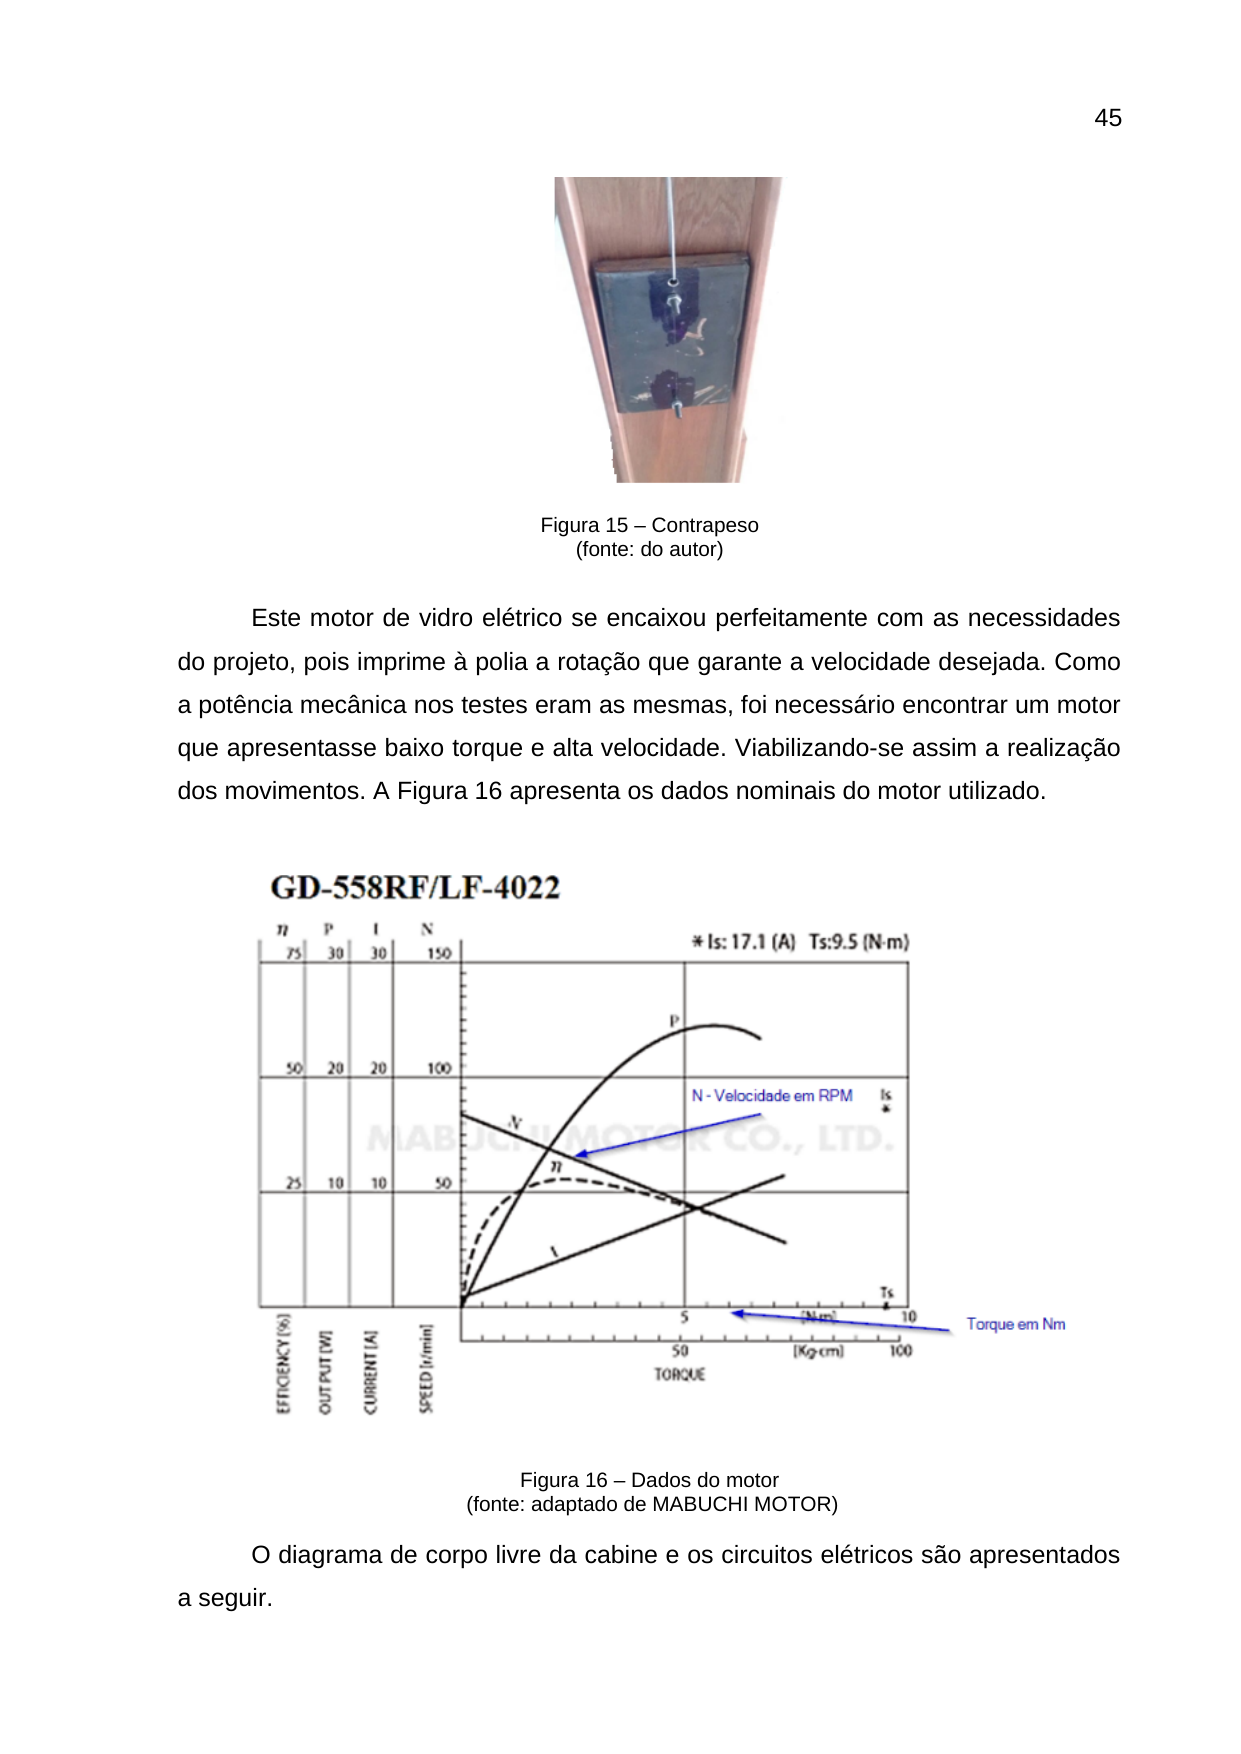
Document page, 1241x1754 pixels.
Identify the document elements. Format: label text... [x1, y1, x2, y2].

text Figura 16 – Dados do motor [177, 1468, 1122, 1492]
text (fonte: adaptado de MABUCHI MOTOR) [177, 1492, 1122, 1516]
picture [218, 862, 1081, 1454]
text Figura 15 – Contrapeso [177, 512, 1122, 536]
text Este motor de vidro elétrico se encaixou perfeitamente com as necessidades do projeto, pois imprime à polia a rotação que garante a velocidade desejada. Como a potência mecânica nos testes eram as mesmas, foi necessário encontrar um motor que apresentasse baixo torque e alta velocidade. Viabilizando-se assim a realização dos movimentos. A Figura 16 apresenta os dados nominais do motor utilizado. [177, 603, 1122, 805]
text (fonte: do autor) [177, 536, 1122, 560]
picture [554, 177, 819, 498]
text O diagrama de corpo livre da cabine e os circuitos elétricos são apresentados a seguir. [177, 1540, 1122, 1612]
